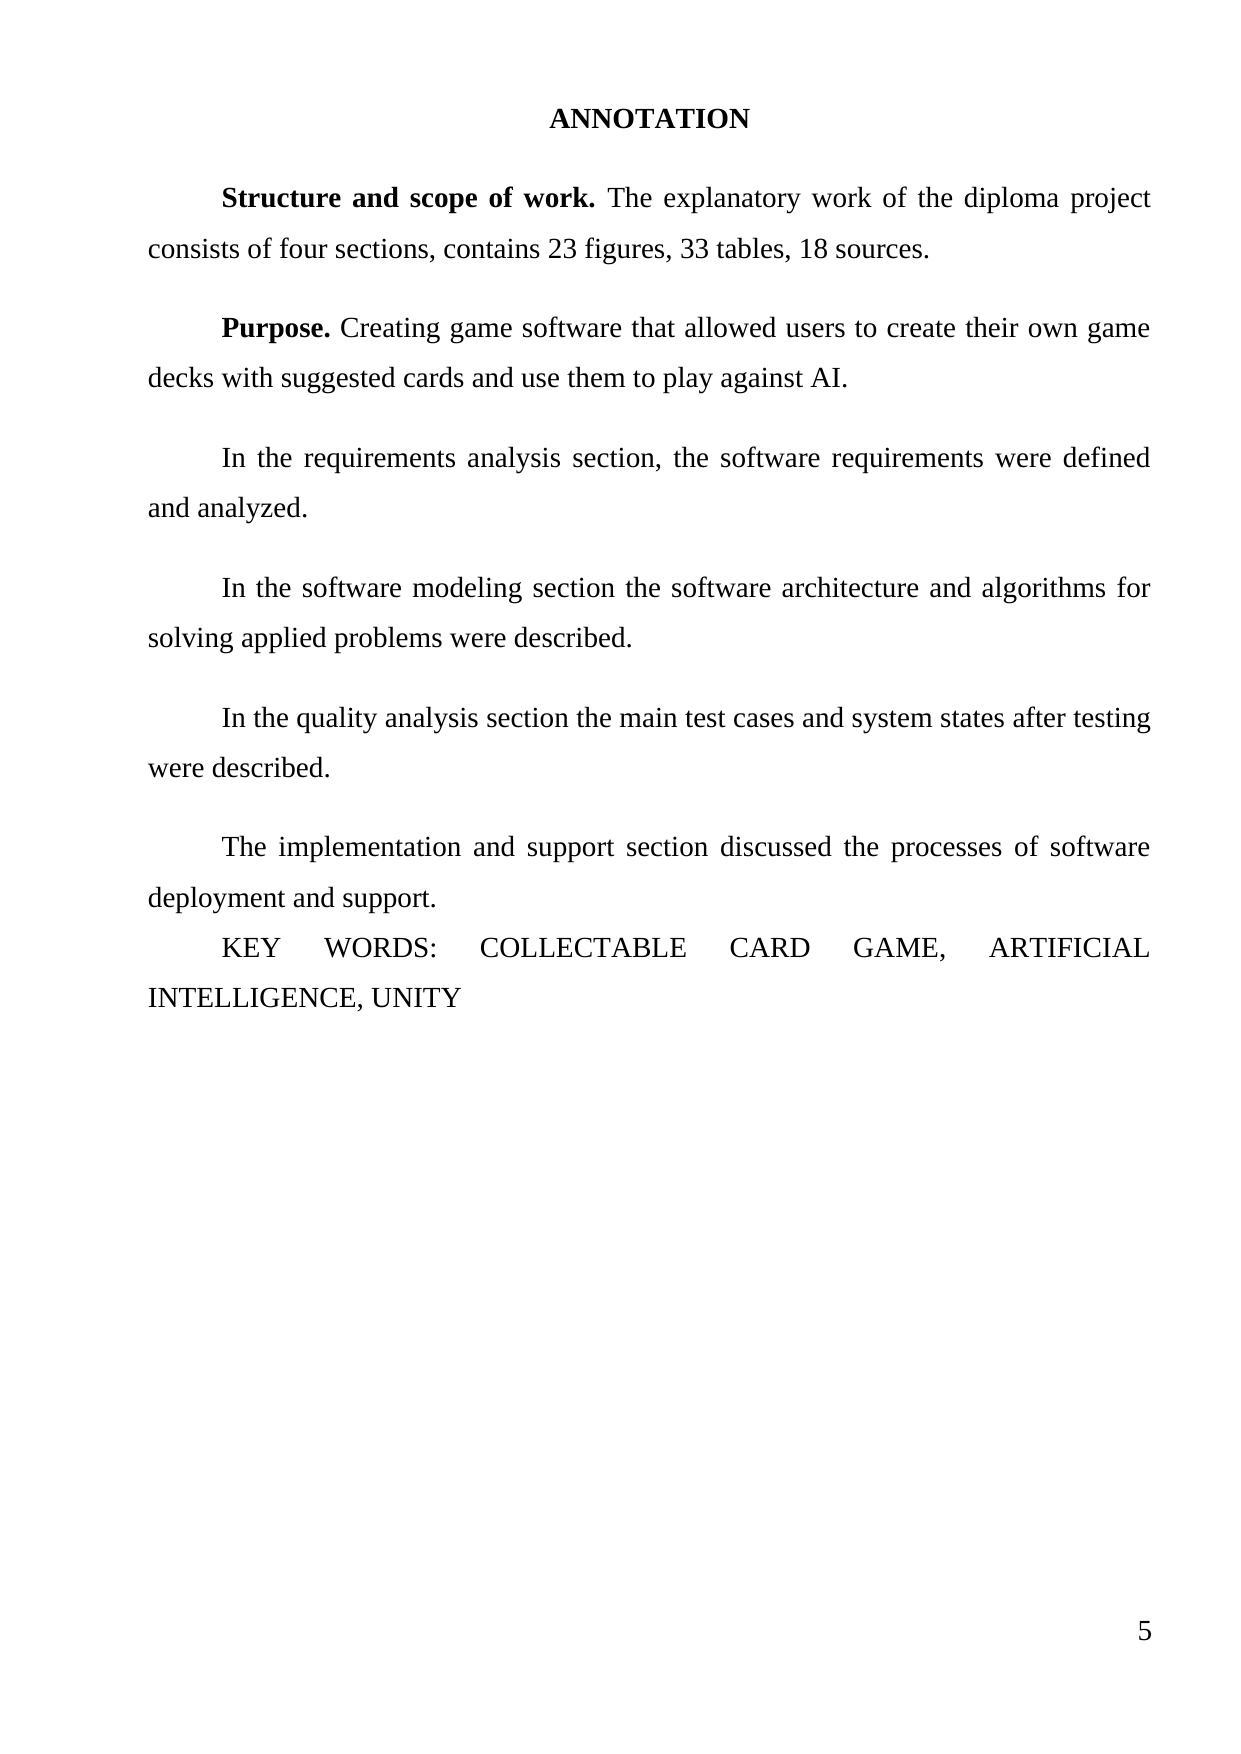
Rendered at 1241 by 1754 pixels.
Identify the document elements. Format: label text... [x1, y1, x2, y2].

text ANNOTATION [148, 101, 1152, 134]
text In the requirements analysis section, the software requirements were defined and analyzed. [148, 440, 1152, 524]
text KEY WORDS: COLLECTABLE CARD GAME, ARTIFICIAL INTELLIGENCE, UNITY [148, 930, 1152, 1014]
text Structure and scope of work. The explanatory work of the diploma project consists of four sections, contains 23 figures, 33 tables, 18 sources. [148, 181, 1152, 264]
text The implementation and support section discussed the processes of software deployment and support. [148, 829, 1152, 913]
text In the quality analysis section the main test cases and system states after testing were described. [148, 700, 1152, 783]
text Purpose. Creating game software that allowed users to create their own game decks with suggested cards and use them to play against AI. [148, 310, 1152, 394]
text Іn the software modeling section the software architecture and algorithms for solving applied problems were described. [148, 570, 1152, 654]
